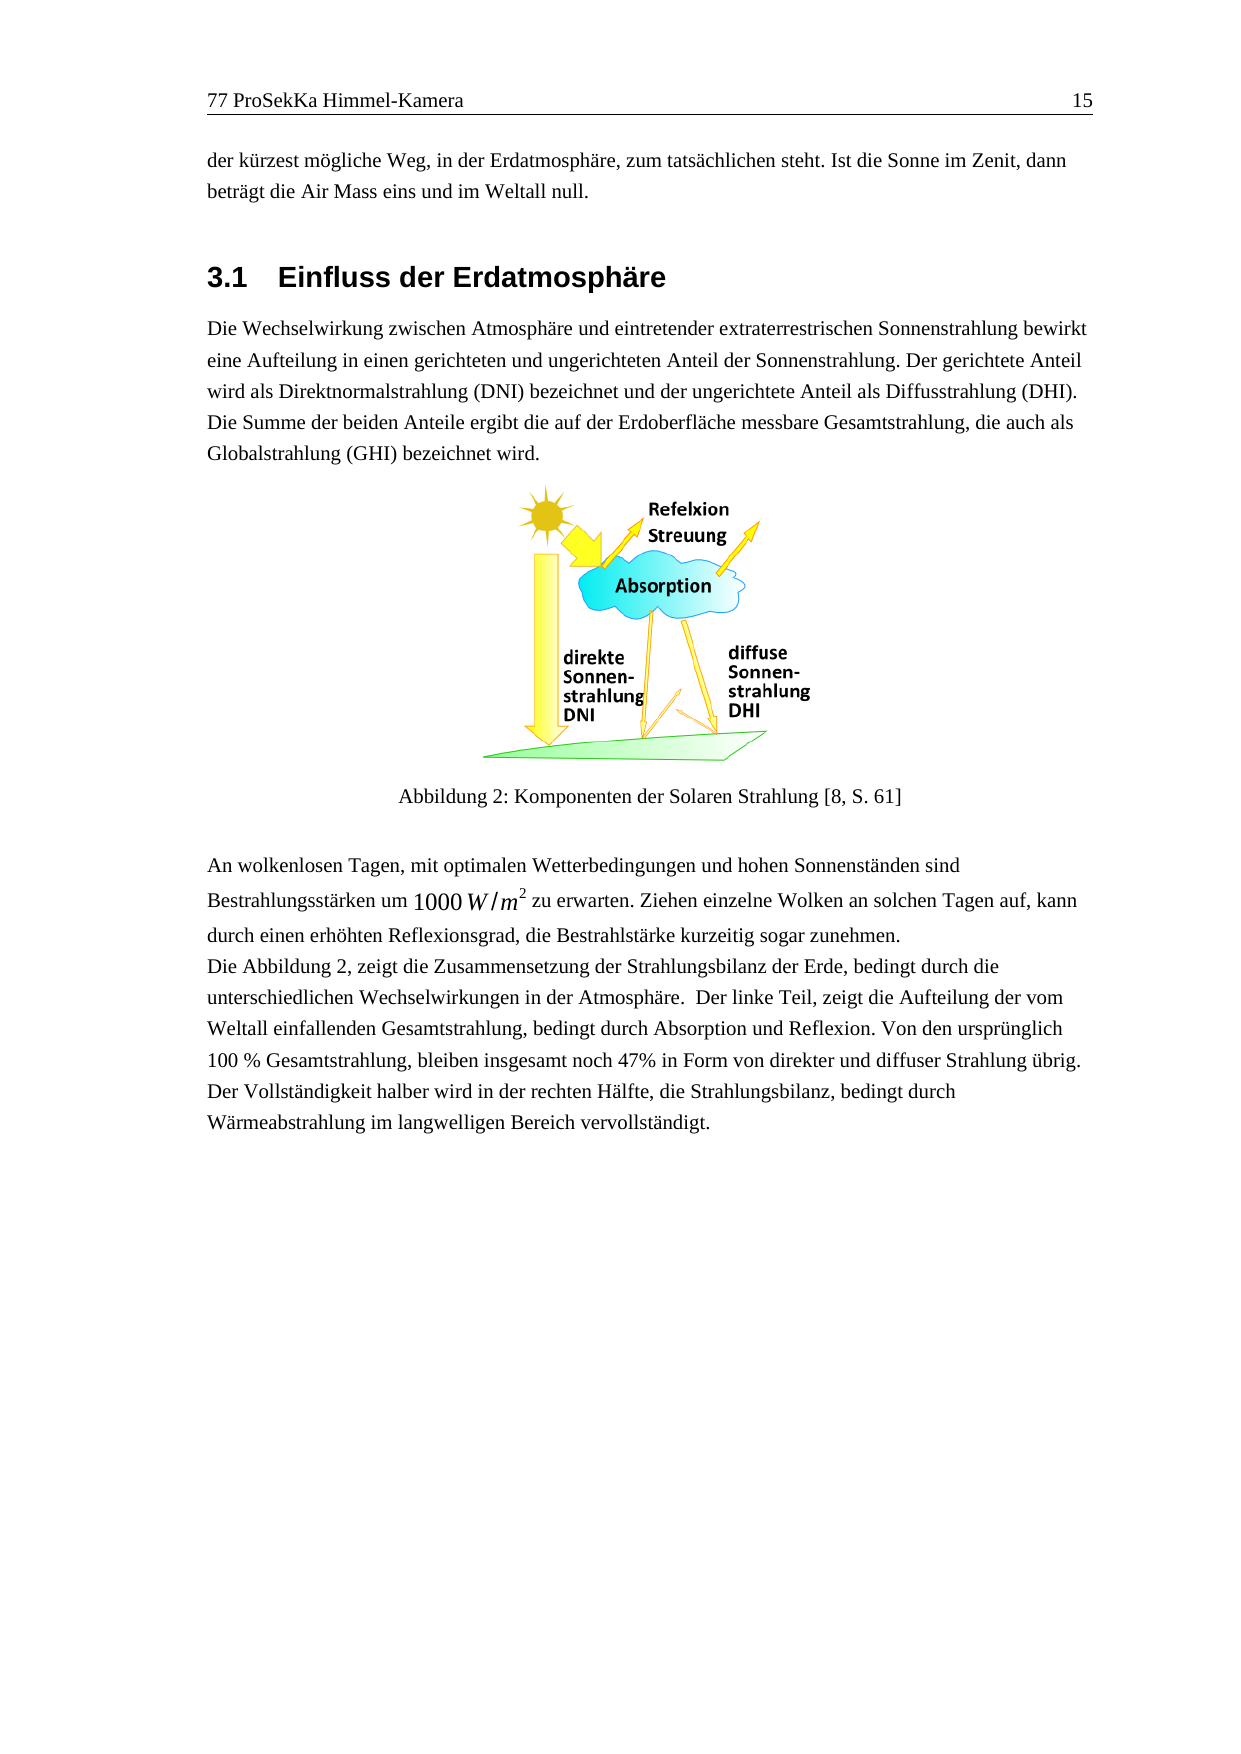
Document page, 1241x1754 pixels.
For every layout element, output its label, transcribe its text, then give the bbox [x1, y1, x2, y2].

picture [482, 485, 817, 765]
text Abbildung 2: Komponenten der Solaren Strahlung [8, S. 61] [207, 784, 1093, 808]
subtitle Einfluss der Erdatmosphäre [207, 260, 1093, 294]
text An wolkenlosen Tagen, mit optimalen Wetterbedingungen und hohen Sonnenständen sind Bestrahlungsstärken um zu erwarten. Ziehen einzelne Wolken an solchen Tagen auf, kann durch einen erhöhten Reflexionsgrad, die Bestrahlstärke kurzeitig sogar zunehmen. Die Abbildung 2, zeigt die Zusammensetzung der Strahlungsbilanz der Erde, bedingt durch die unterschiedlichen Wechselwirkungen in der Atmosphäre. Der linke Teil, zeigt die Aufteilung der vom Weltall einfallenden Gesamtstrahlung, bedingt durch Absorption und Reflexion. Von den ursprünglich 100 % Gesamtstrahlung, bleiben insgesamt noch 47% in Form von direkter und diffuser Strahlung übrig. Der Vollständigkeit halber wird in der rechten Hälfte, die Strahlungsbilanz, bedingt durch Wärmeabstrahlung im langwelligen Bereich vervollständigt. [207, 853, 1093, 1134]
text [207, 148, 1093, 203]
text Die Wechselwirkung zwischen Atmosphäre und eintretender extraterrestrischen Sonnenstrahlung bewirkt eine Aufteilung in einen gerichteten und ungerichteten Anteil der Sonnenstrahlung. Der gerichtete Anteil wird als Direktnormalstrahlung (DNI) bezeichnet und der ungerichtete Anteil als Diffusstrahlung (DHI). Die Summe der beiden Anteile ergibt die auf der Erdoberfläche messbare Gesamtstrahlung, die auch als Globalstrahlung (GHI) bezeichnet wird. [207, 316, 1093, 465]
